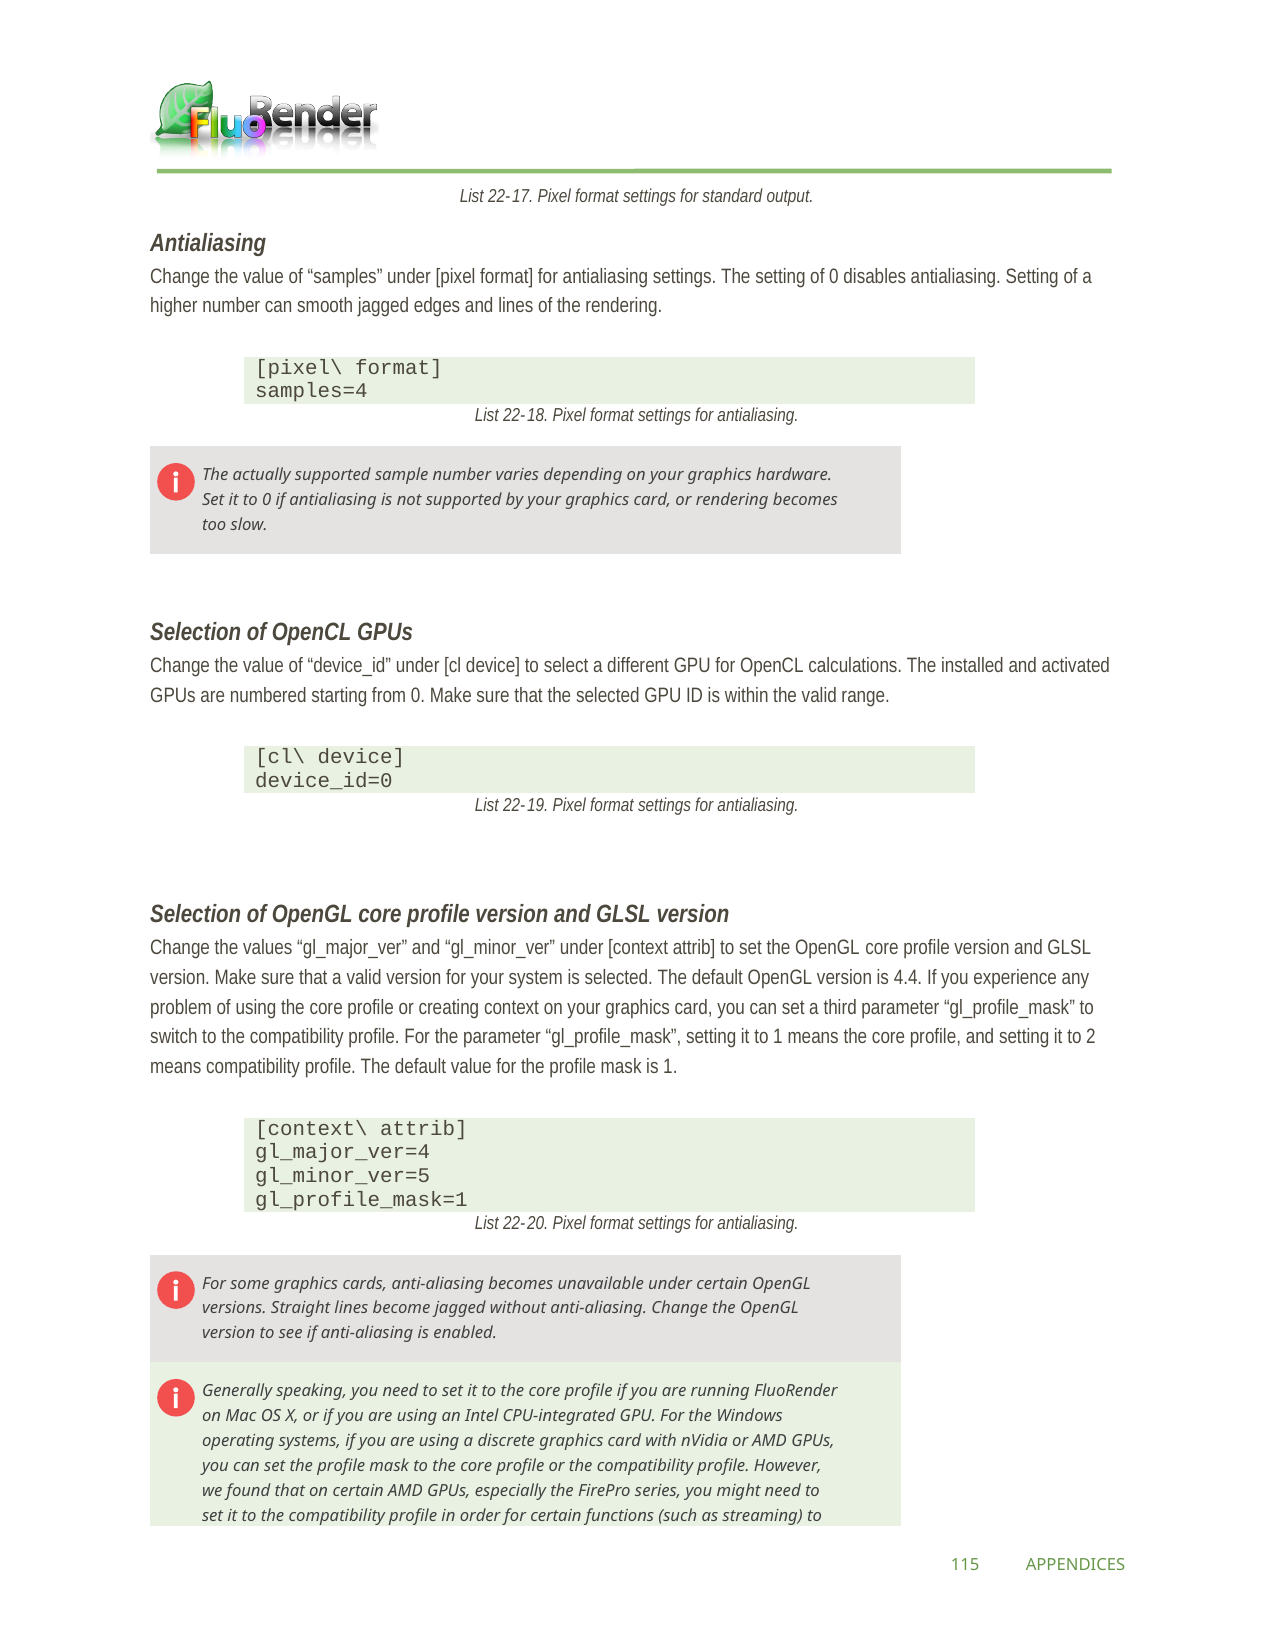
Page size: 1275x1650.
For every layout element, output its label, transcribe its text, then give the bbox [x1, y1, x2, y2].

table_header [context\ attrib] gl_major_ver=4 gl_minor_ver=5 gl_profile_mask=1 [244, 1118, 975, 1212]
subtitle Antialiasing [150, 228, 1125, 256]
text Change the values “gl_major_ver” and “gl_minor_ver” under [context attrib] to set the OpenGL core profile version and GLSL version. Make sure that a valid version for your system is selected. The default OpenGL version is 4.4. If you experience any problem of using the core profile or creating context on your graphics card, you can set a third parameter “gl_profile_mask” to switch to the compatibility profile. For the parameter “gl_profile_mask”, setting it to 1 means the core profile, and setting it to 2 means compatibility profile. The default value for the profile mask is 1. [150, 935, 1125, 1078]
picture [150, 75, 379, 162]
table_header For some graphics cards, anti-aliasing becomes unavailable under certain OpenGL versions. Straight lines become jagged without anti-aliasing. Change the OpenGL version to see if anti-aliasing is enabled. [202, 1255, 901, 1362]
table_header [cl\ device] device_id=0 [244, 746, 975, 793]
table_header [150, 446, 202, 554]
table_header [150, 1255, 202, 1362]
table_cell [150, 1362, 202, 1526]
text Change the value of “samples” under [pixel format] for antialiasing settings. The setting of 0 disables antialiasing. Setting of a higher number can smooth jagged edges and lines of the rendering. [150, 263, 1125, 317]
text Change the value of “device_id” under [cl device] to select a different GPU for OpenCL calculations. The installed and activated GPUs are numbered starting from 0. Make sure that the selected GPU ID is within the valid range. [150, 653, 1125, 707]
table_header The actually supported sample number varies depending on your graphics hardware. Set it to 0 if antialiasing is not supported by your graphics card, or rendering becomes too slow. [202, 446, 901, 554]
subtitle Selection of OpenGL core profile version and GLSL version [150, 899, 1125, 928]
table_header [pixel\ format] samples=4 [244, 357, 975, 404]
subtitle Selection of OpenCL GPUs [150, 617, 1125, 646]
